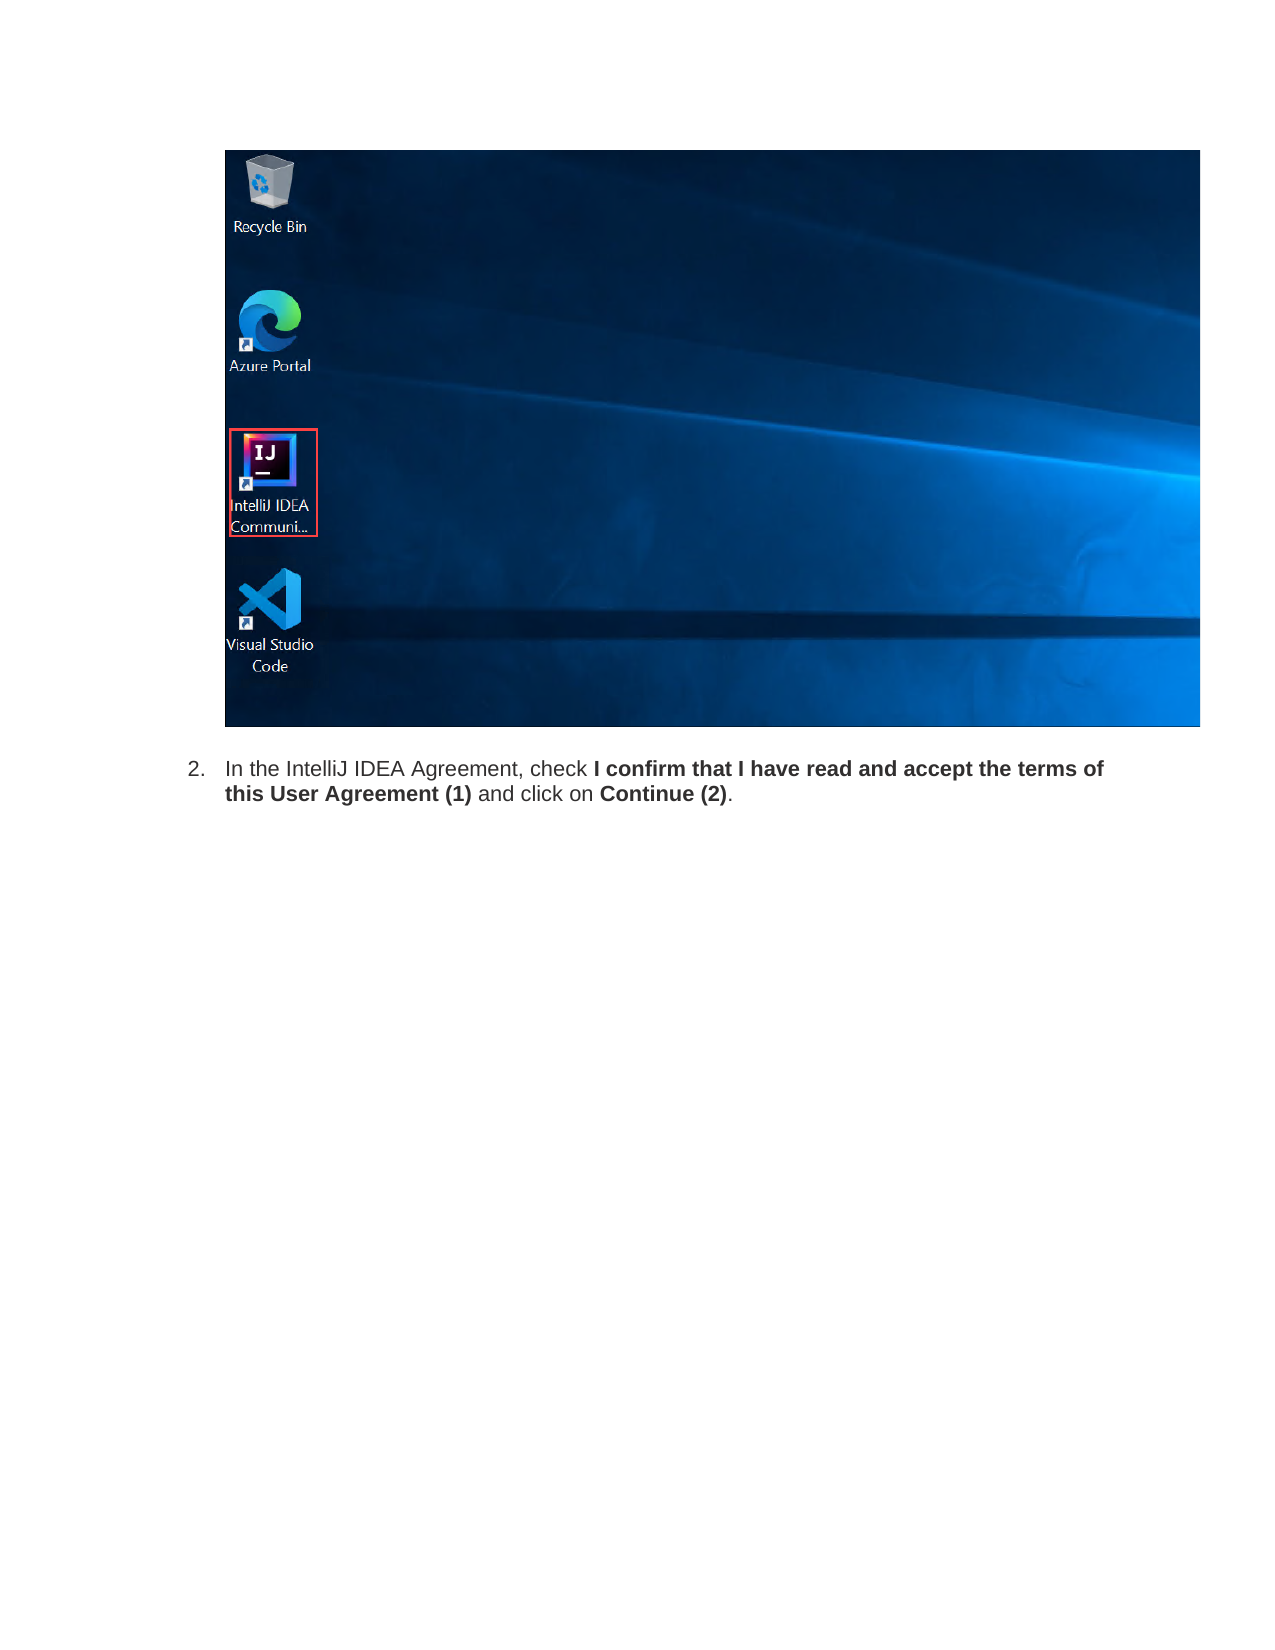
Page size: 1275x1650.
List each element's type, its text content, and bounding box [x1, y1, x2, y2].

picture [225, 150, 1200, 727]
list In the IntelliJ IDEA Agreement, check I confirm that I have read and accept the terms of this User Agreement (1) and click on Continue (2). [187, 756, 1125, 807]
